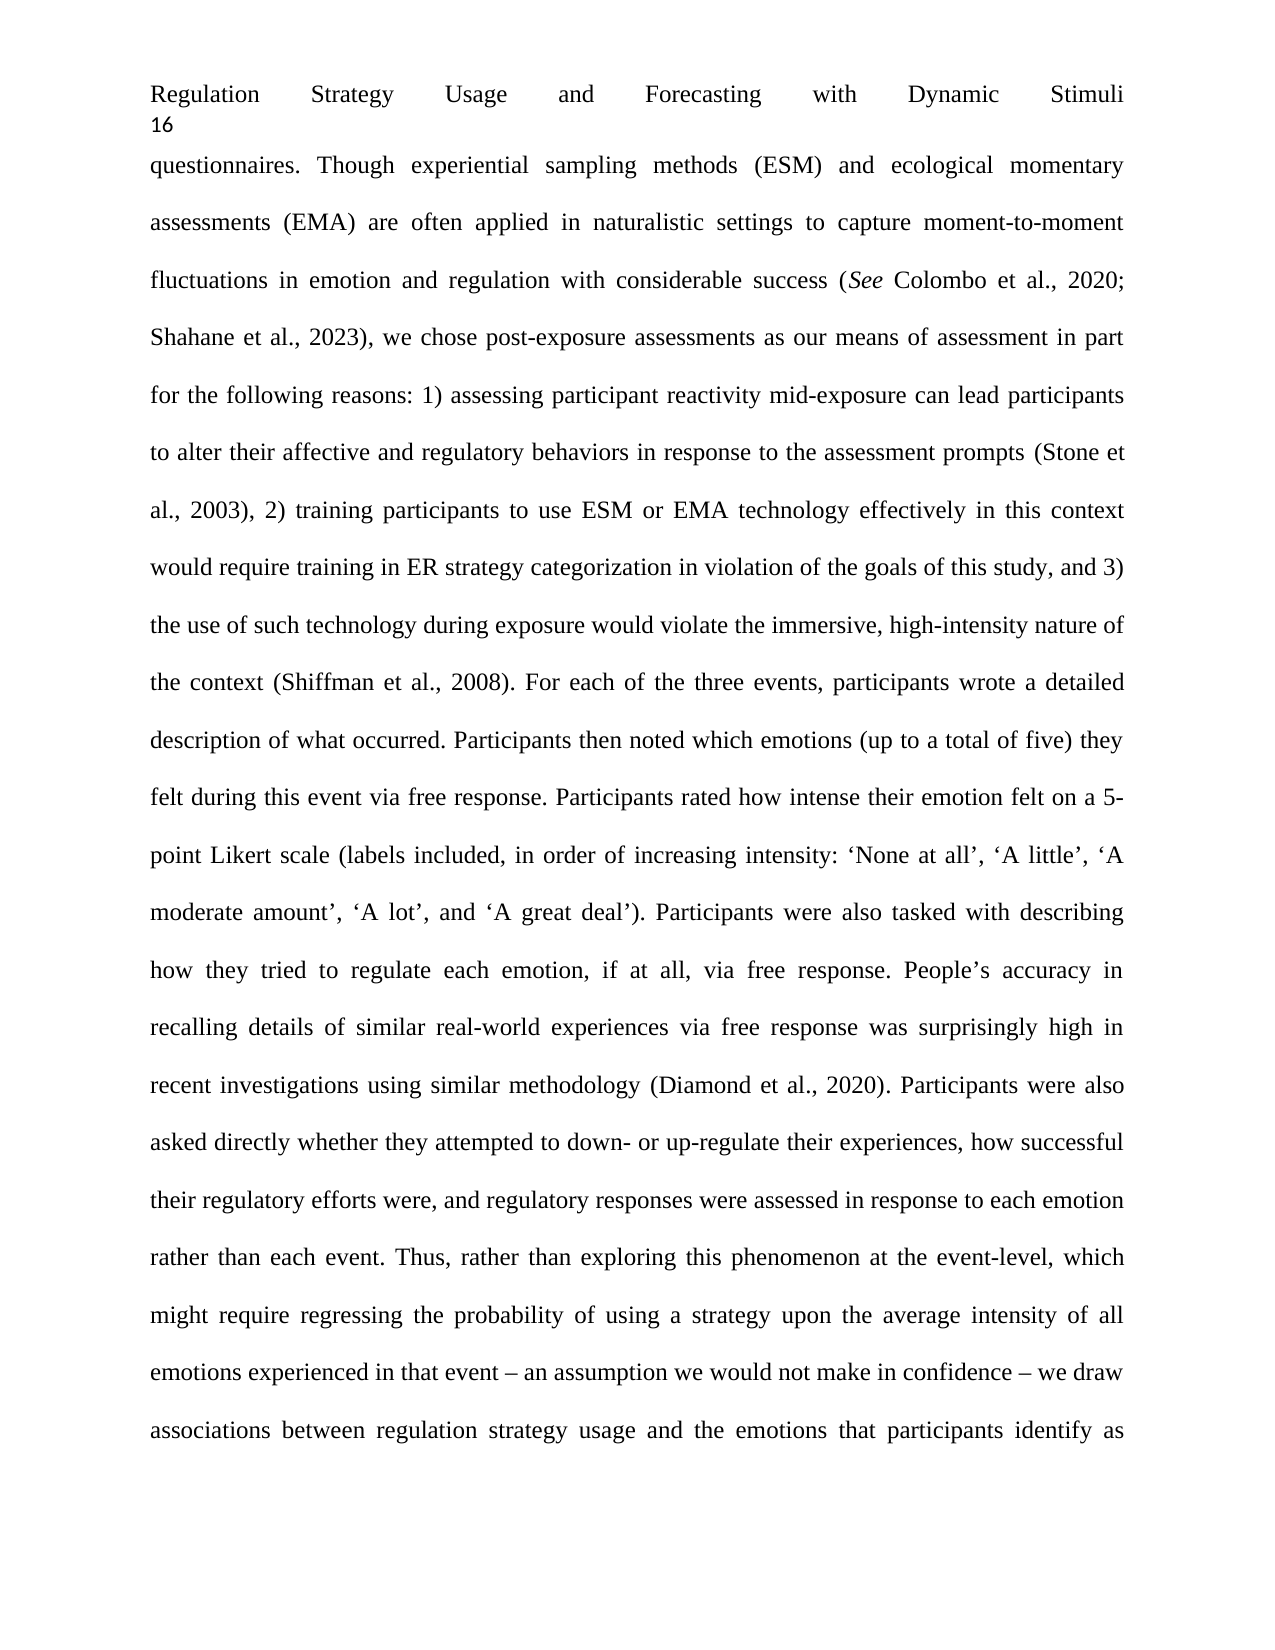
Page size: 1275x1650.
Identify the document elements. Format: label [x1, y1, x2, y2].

text [150, 150, 1125, 1444]
